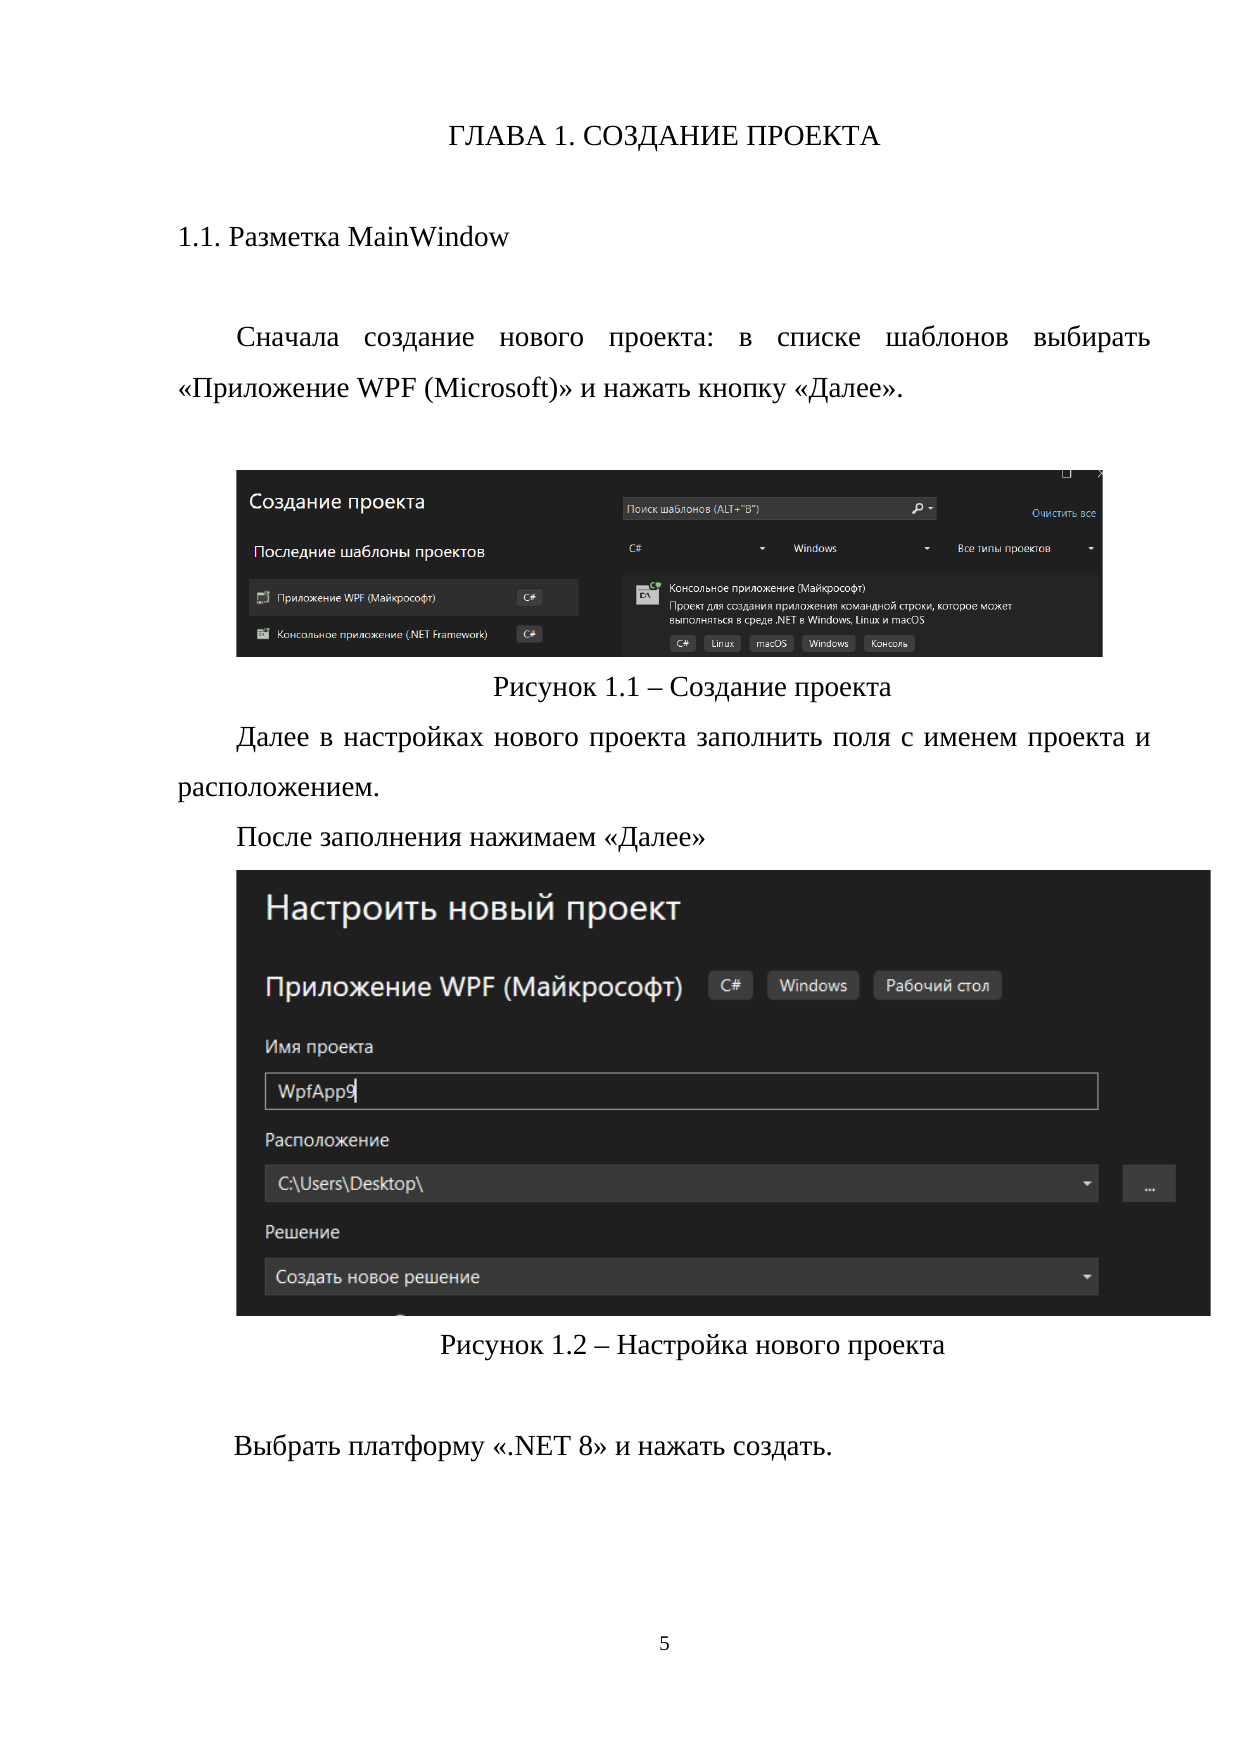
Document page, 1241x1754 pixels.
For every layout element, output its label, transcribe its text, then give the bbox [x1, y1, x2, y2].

text Рисунок 1.2 – Настройка нового проекта [177, 1327, 1152, 1361]
text Далее в настройках нового проекта заполнить поля с именем проекта и расположением. [177, 719, 1152, 803]
picture [236, 870, 1211, 1316]
subtitle ГЛАВА 1. СОЗДАНИЕ ПРОЕКТА [177, 118, 1152, 152]
text После заполнения нажимаем «Далее» [177, 819, 1152, 853]
text Рисунок 1.1 – Создание проекта [177, 669, 1152, 702]
text Выбрать платформу «.NET 8» и нажать создать. [177, 1428, 1152, 1462]
subtitle 1.1. Разметка MainWindow [177, 219, 1152, 252]
text Сначала создание нового проекта: в списке шаблонов выбирать «Приложение WPF (Microsoft)» и нажать кнопку «Далее». [177, 319, 1152, 403]
picture [236, 470, 1103, 657]
